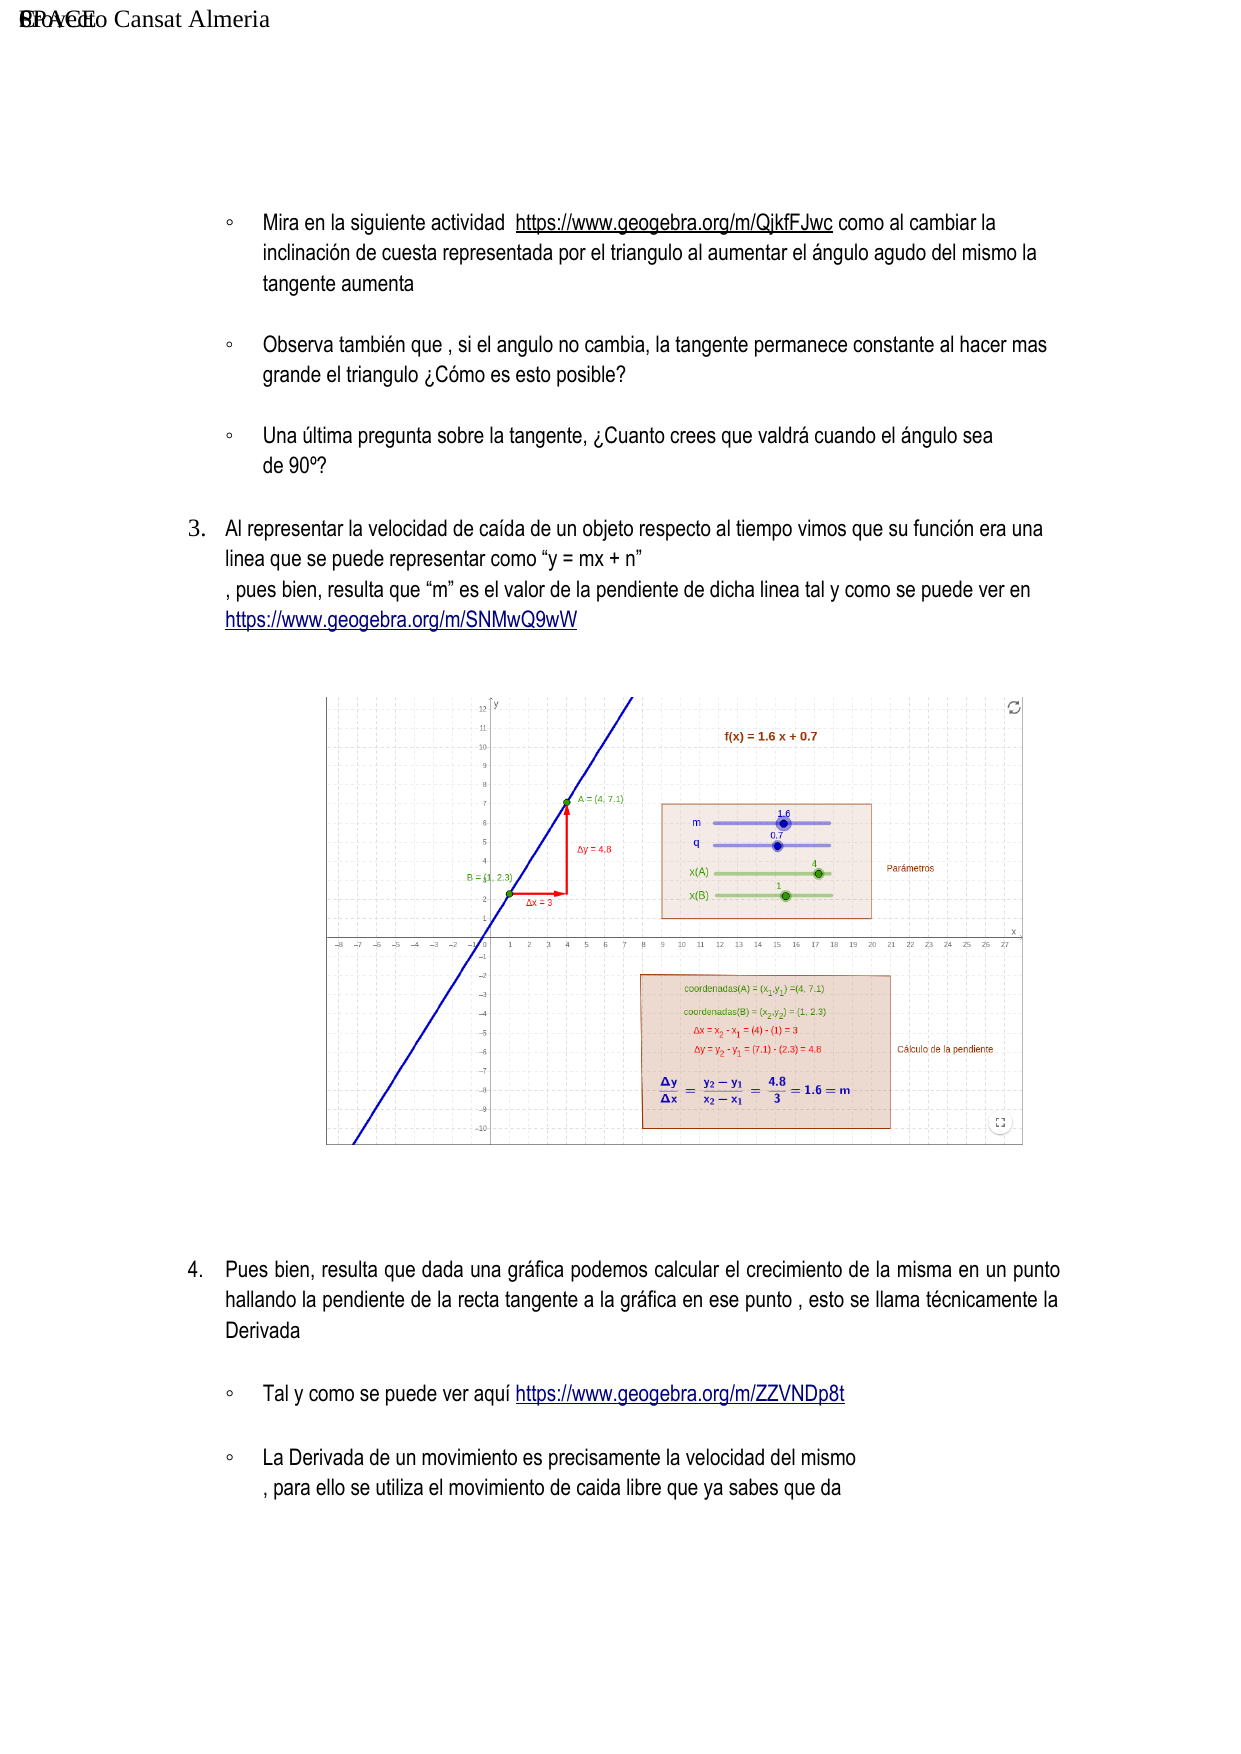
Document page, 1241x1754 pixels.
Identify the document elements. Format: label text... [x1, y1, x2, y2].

list La Derivada de un movimiento es precisamente la velocidad del mismo [225, 1442, 1194, 1471]
list Mira en la siguiente actividad https://www.geogebra.org/m/QjkfFJwc como al cambiar la inclinación de cuesta representada por el triangulo al aumentar el ángulo agudo del mismo la tangente aumenta [225, 207, 1073, 296]
text , para ello se utiliza el movimiento de caida libre que ya sabes que da [263, 1474, 1194, 1501]
text , pues bien, resulta que “m” es el valor de la pendiente de dicha linea tal y como se puede ver en https://www.geogebra.org/m/SNMwQ9wW [225, 576, 1087, 633]
list Pues bien, resulta que dada una gráfica podemos calcular el crecimiento de la misma en un punto hallando la pendiente de la recta tangente a la gráfica en ese punto , esto se llama técnicamente la Derivada [188, 1256, 1060, 1343]
list Observa también que , si el angulo no cambia, la tangente permanece constante al hacer mas grande el triangulo ¿Cómo es esto posible? [225, 331, 1073, 387]
list Al representar la velocidad de caída de un objeto respecto al tiempo vimos que su función era una linea que se puede representar como “y = mx + n” [188, 513, 1086, 572]
list Una última pregunta sobre la tangente, ¿Cuanto crees que valdrá cuando el ángulo sea de 90º? [225, 422, 1016, 478]
picture [326, 697, 1023, 1145]
list Tal y como se puede ver aquí https://www.geogebra.org/m/ZZVNDp8t [225, 1378, 1194, 1407]
